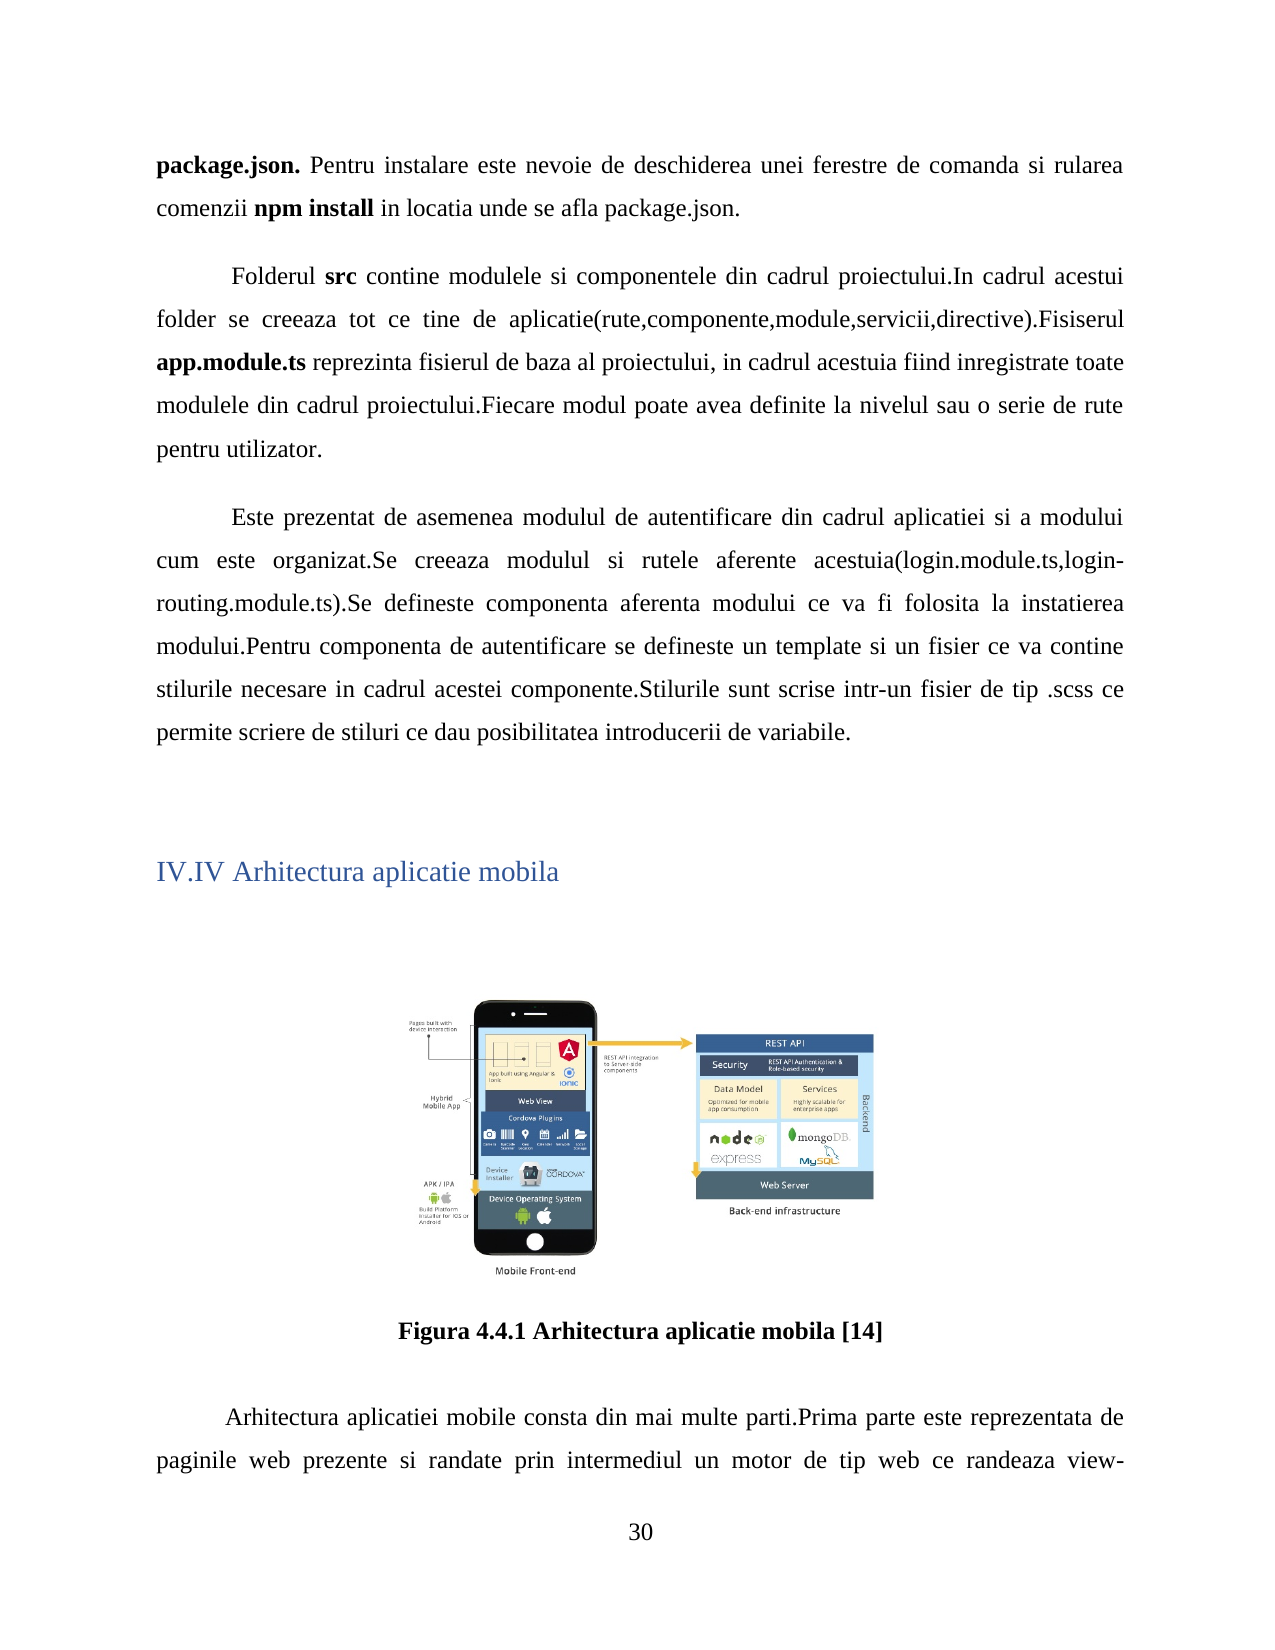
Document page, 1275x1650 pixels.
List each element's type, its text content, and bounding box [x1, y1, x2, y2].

text Figura 4.4.1 Arhitectura aplicatie mobila [14] [156, 1316, 1125, 1344]
subtitle IV.IV Arhitectura aplicatie mobila [156, 854, 1125, 887]
text Folderul src contine modulele si componentele din cadrul proiectului.In cadrul acestui folder se creeaza tot ce tine de aplicatie(rute,componente,module,servicii,directive).Fisiserul app.module.ts reprezinta fisierul de baza al proiectului, in cadrul acestuia fiind inregistrate toate modulele din cadrul proiectului.Fiecare modul poate avea definite la nivelul sau o serie de rute pentru utilizator. [156, 261, 1125, 462]
text Este prezentat de asemenea modulul de autentificare din cadrul aplicatiei si a modului cum este organizat.Se creeaza modulul si rutele aferente acestuia(login.module.ts,login-routing.module.ts).Se defineste componenta aferenta modului ce va fi folosita la instatierea modului.Pentru componenta de autentificare se defineste un template si un fisier ce va contine stilurile necesare in cadrul acestei componente.Stilurile sunt scrise intr-un fisier de tip .scss ce permite scriere de stiluri ce dau posibilitatea introducerii de variabile. [156, 502, 1125, 746]
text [156, 1402, 1125, 1474]
picture [377, 972, 904, 1302]
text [156, 150, 1125, 222]
